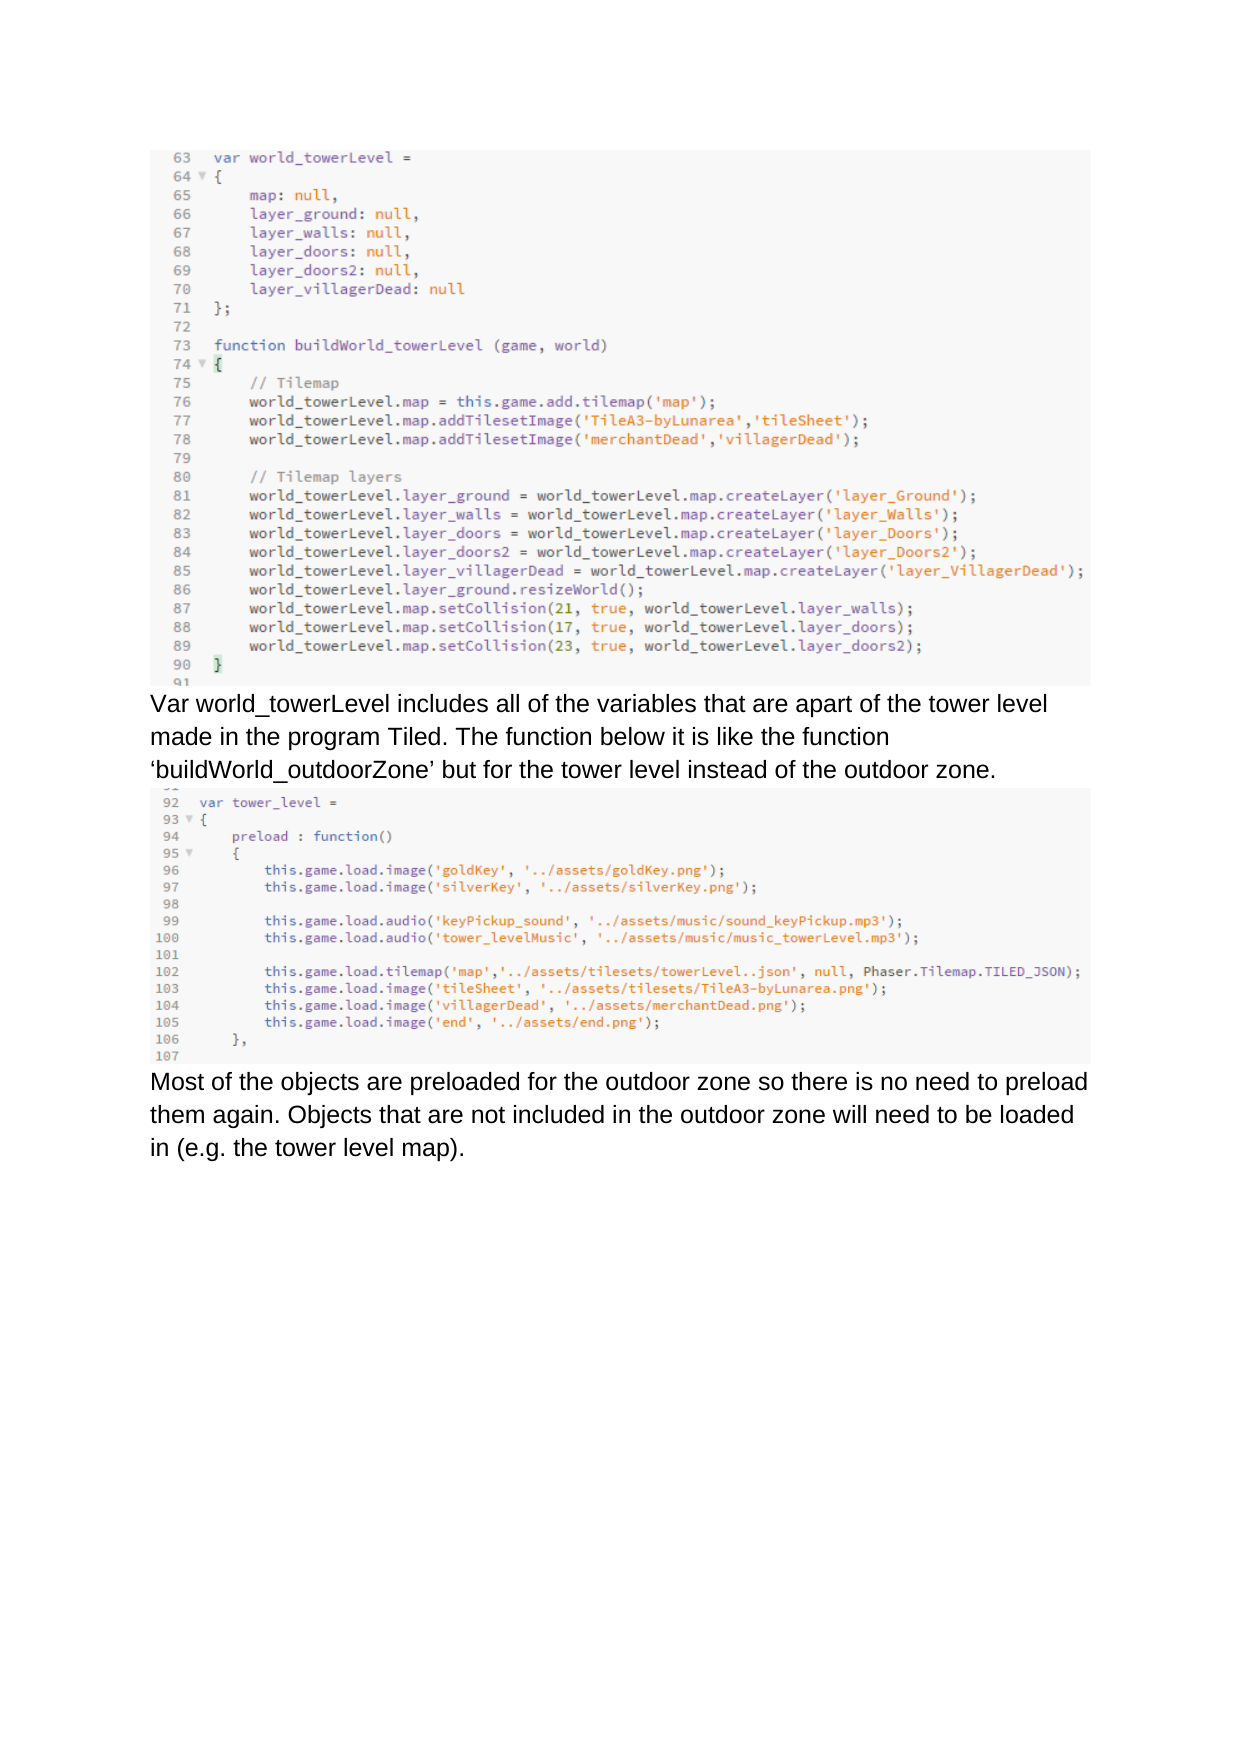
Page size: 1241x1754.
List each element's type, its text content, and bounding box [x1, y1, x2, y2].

picture [150, 150, 1091, 686]
text Var world_towerLevel includes all of the variables that are apart of the tower level made in the program Tiled. The function below it is like the function ‘buildWorld_outdoorZone’ but for the tower level instead of the outdoor zone. [150, 689, 1090, 784]
text Most of the objects are preloaded for the outdoor zone so there is no need to preload them again. Objects that are not included in the outdoor zone will need to be loaded in (e.g. the tower level map). [150, 1067, 1090, 1162]
picture [150, 788, 1091, 1064]
